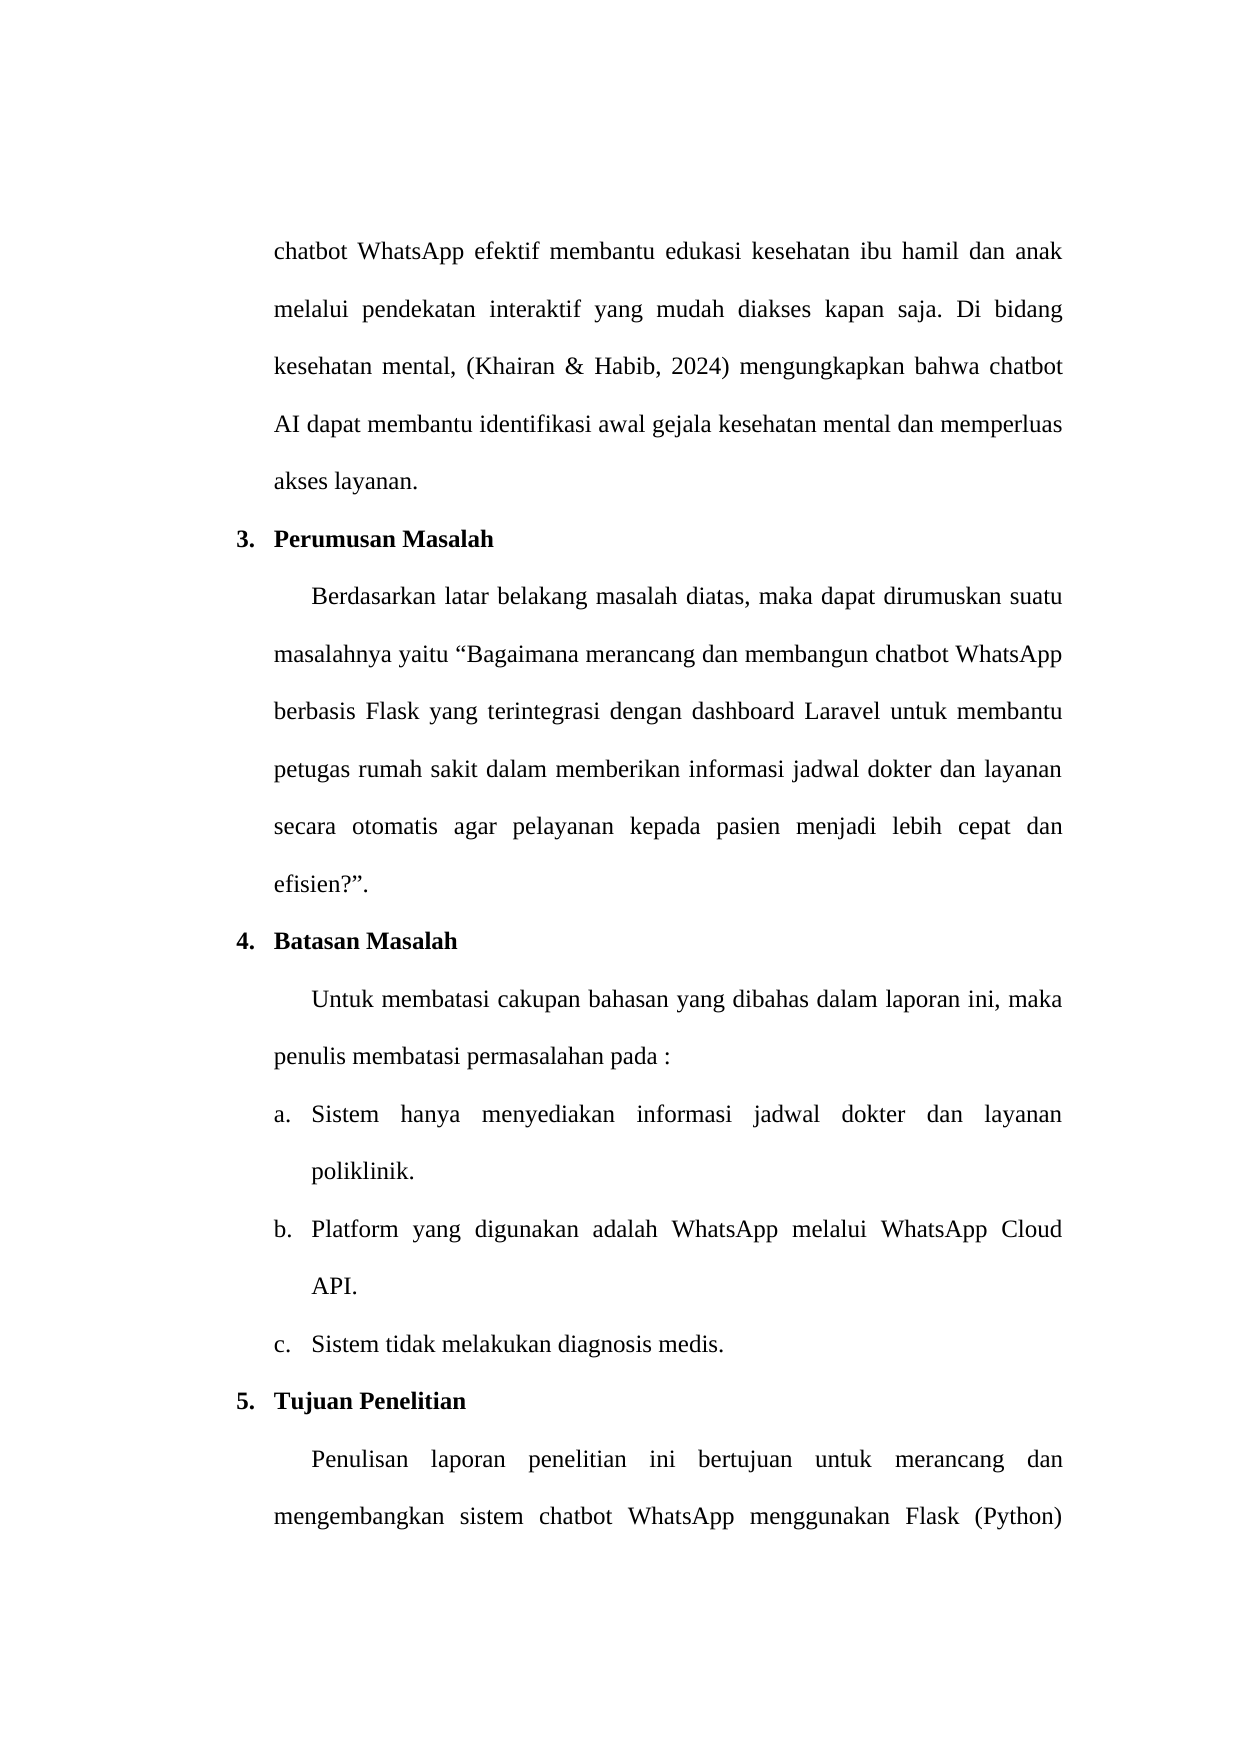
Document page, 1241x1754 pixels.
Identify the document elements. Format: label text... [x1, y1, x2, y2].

list Batasan Masalah [236, 926, 1063, 955]
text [274, 1444, 1063, 1530]
text Untuk membatasi cakupan bahasan yang dibahas dalam laporan ini, maka penulis membatasi permasalahan pada : [274, 984, 1063, 1070]
list Platform yang digunakan adalah WhatsApp melalui WhatsApp Cloud API. [274, 1214, 1063, 1300]
text Berdasarkan latar belakang masalah diatas, maka dapat dirumuskan suatu masalahnya yaitu “Bagaimana merancang dan membangun chatbot WhatsApp berbasis Flask yang terintegrasi dengan dashboard Laravel untuk membantu petugas rumah sakit dalam memberikan informasi jadwal dokter dan layanan secara otomatis agar pelayanan kepada pasien menjadi lebih cepat dan efisien?”. [274, 581, 1063, 897]
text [274, 236, 1063, 495]
list Sistem tidak melakukan diagnosis medis. [274, 1329, 1063, 1357]
list Sistem hanya menyediakan informasi jadwal dokter dan layanan poliklinik. [274, 1099, 1063, 1185]
list Tujuan Penelitian [236, 1386, 1063, 1415]
list Perumusan Masalah [236, 524, 1063, 552]
